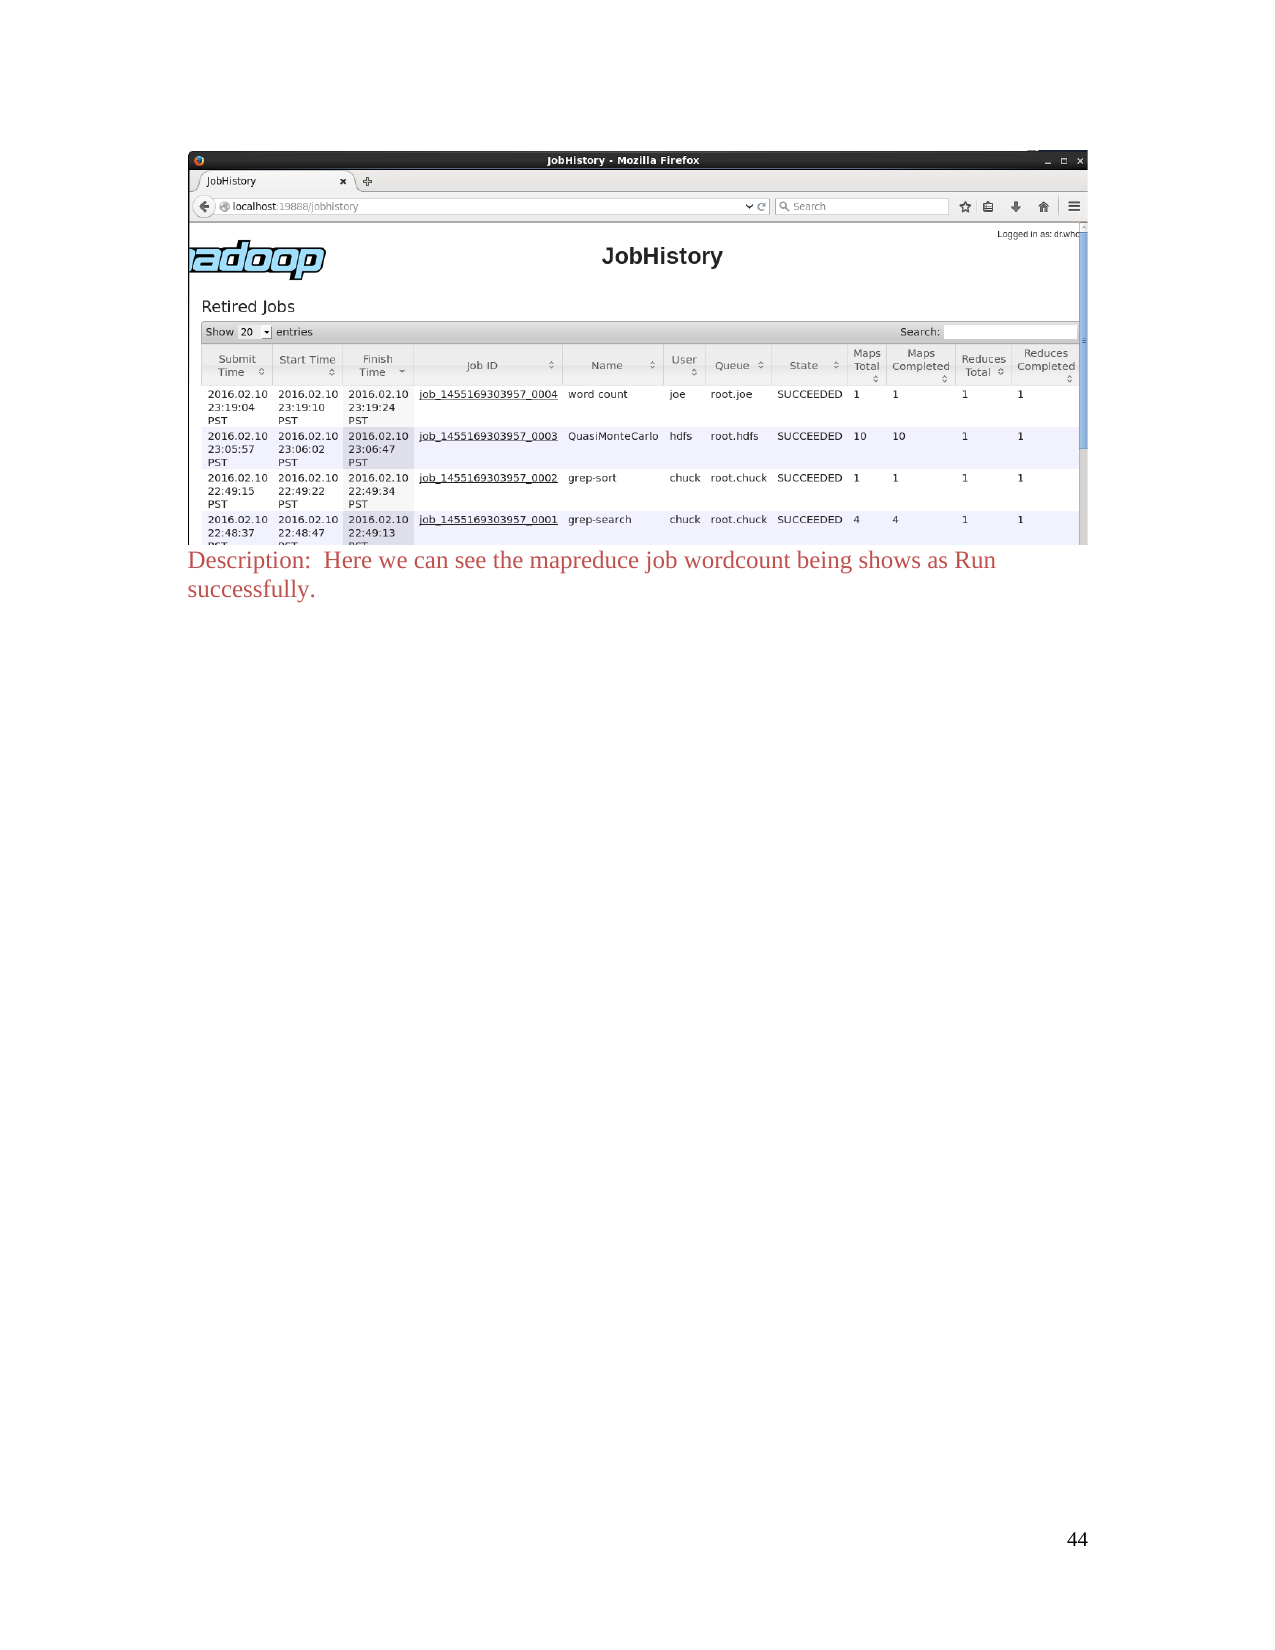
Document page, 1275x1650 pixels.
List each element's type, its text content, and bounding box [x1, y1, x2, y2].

picture [187, 150, 1088, 545]
text Description: Here we can see the mapreduce job wordcount being shows as Run successfully. [187, 545, 1087, 602]
